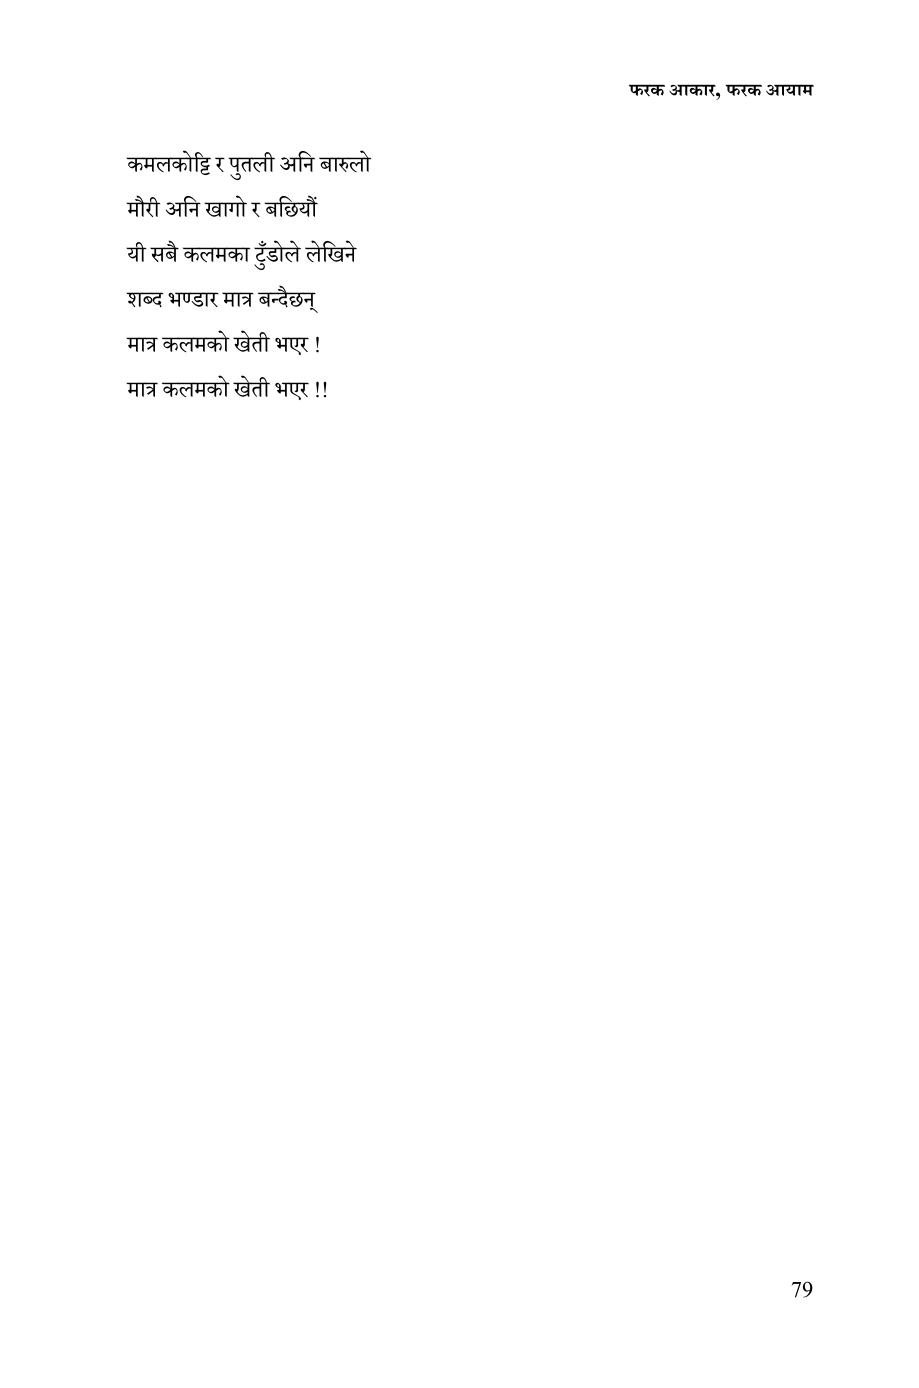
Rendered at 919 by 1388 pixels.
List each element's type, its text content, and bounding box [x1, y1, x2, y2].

text कमलकोट्टि र पुतली अनि बारुलो [127, 151, 813, 184]
text यी सबै कलमका टुँडोले लेखिने [127, 241, 813, 274]
text शब्द भण्डार मात्र बन्दैछन् [127, 286, 813, 319]
text मात्र कलमको खेती भएर ! [127, 331, 813, 364]
text मात्र कलमको खेती भएर !! [127, 376, 813, 409]
text मौरी अनि खागो र बछियौं [127, 196, 813, 229]
